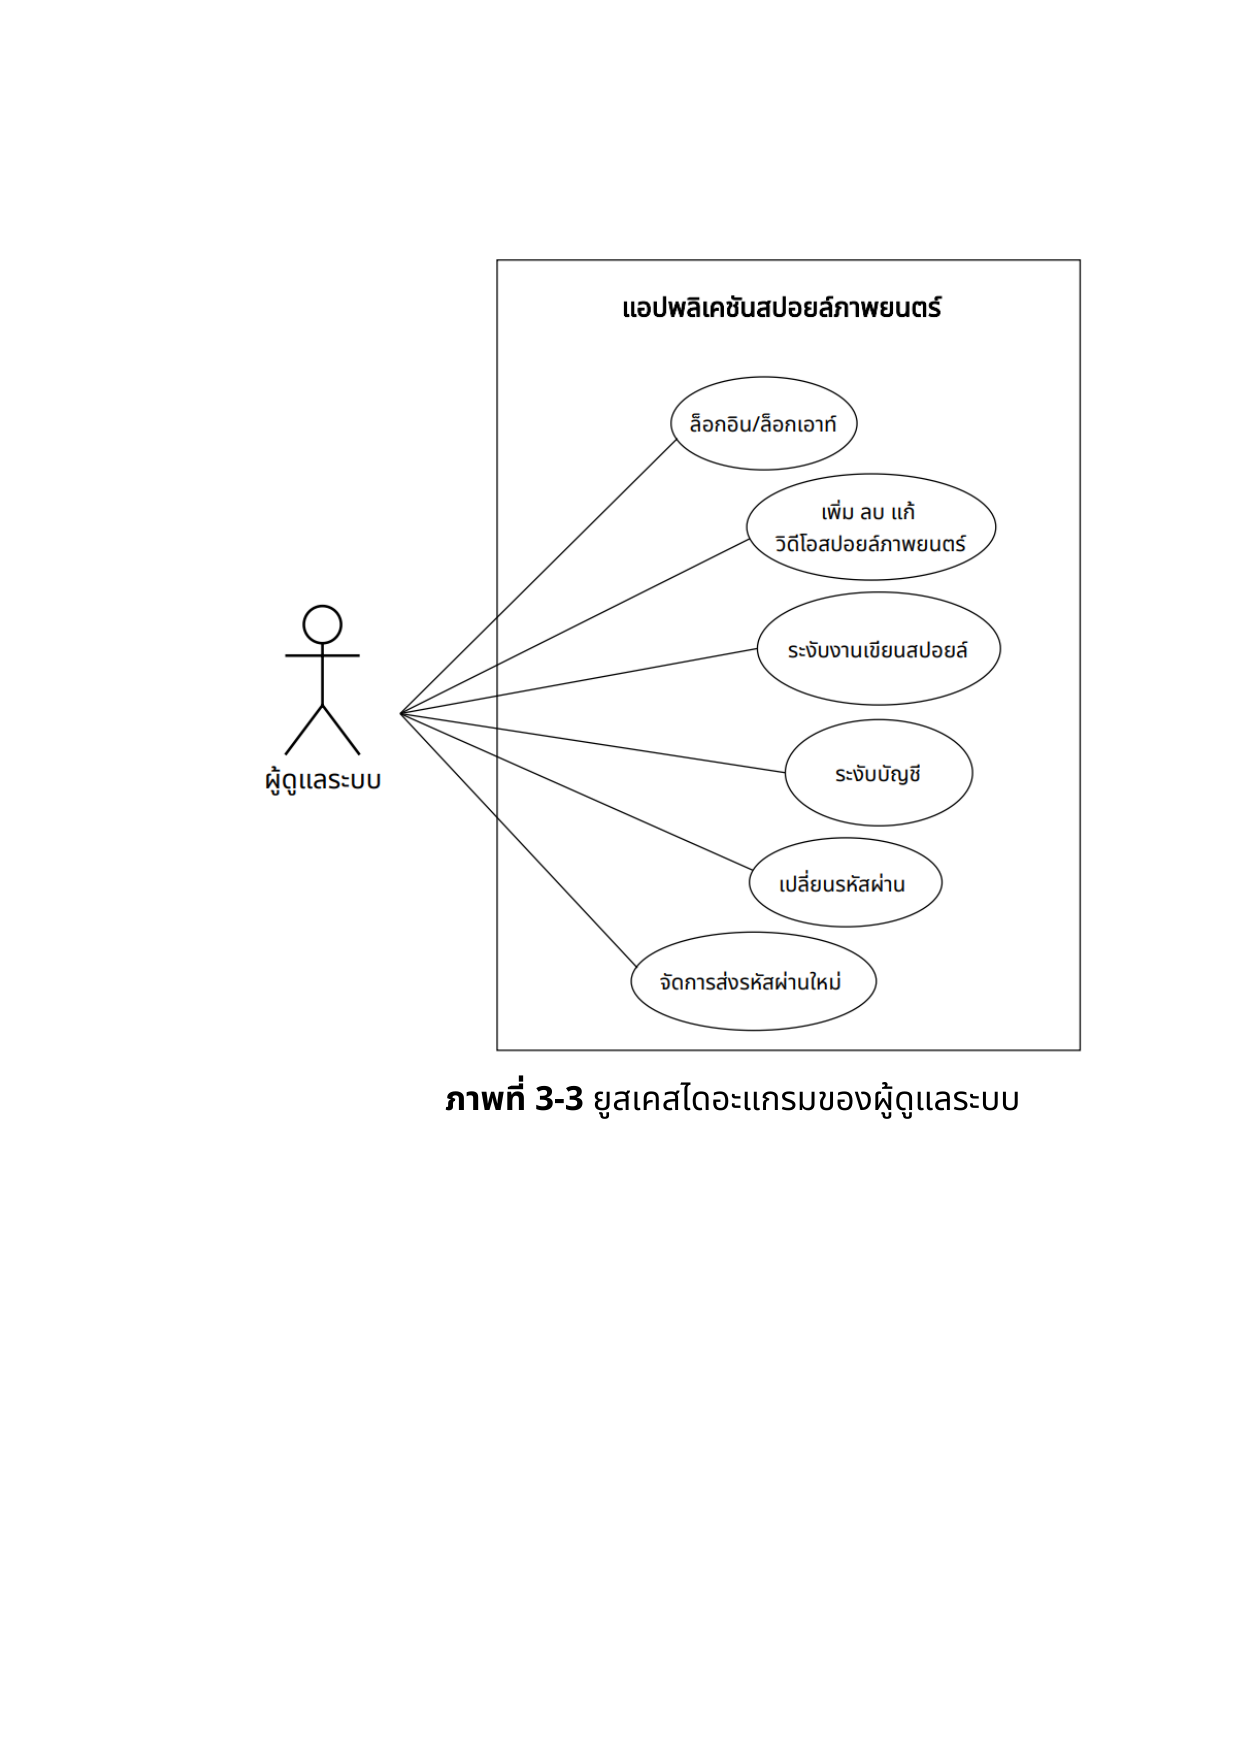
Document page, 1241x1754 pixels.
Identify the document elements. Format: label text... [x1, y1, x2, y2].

picture [225, 249, 1091, 1071]
text ภาพที่ 3-3 ยูสเคสไดอะแกรมของผู้ดูแลระบบ [225, 1075, 1240, 1125]
